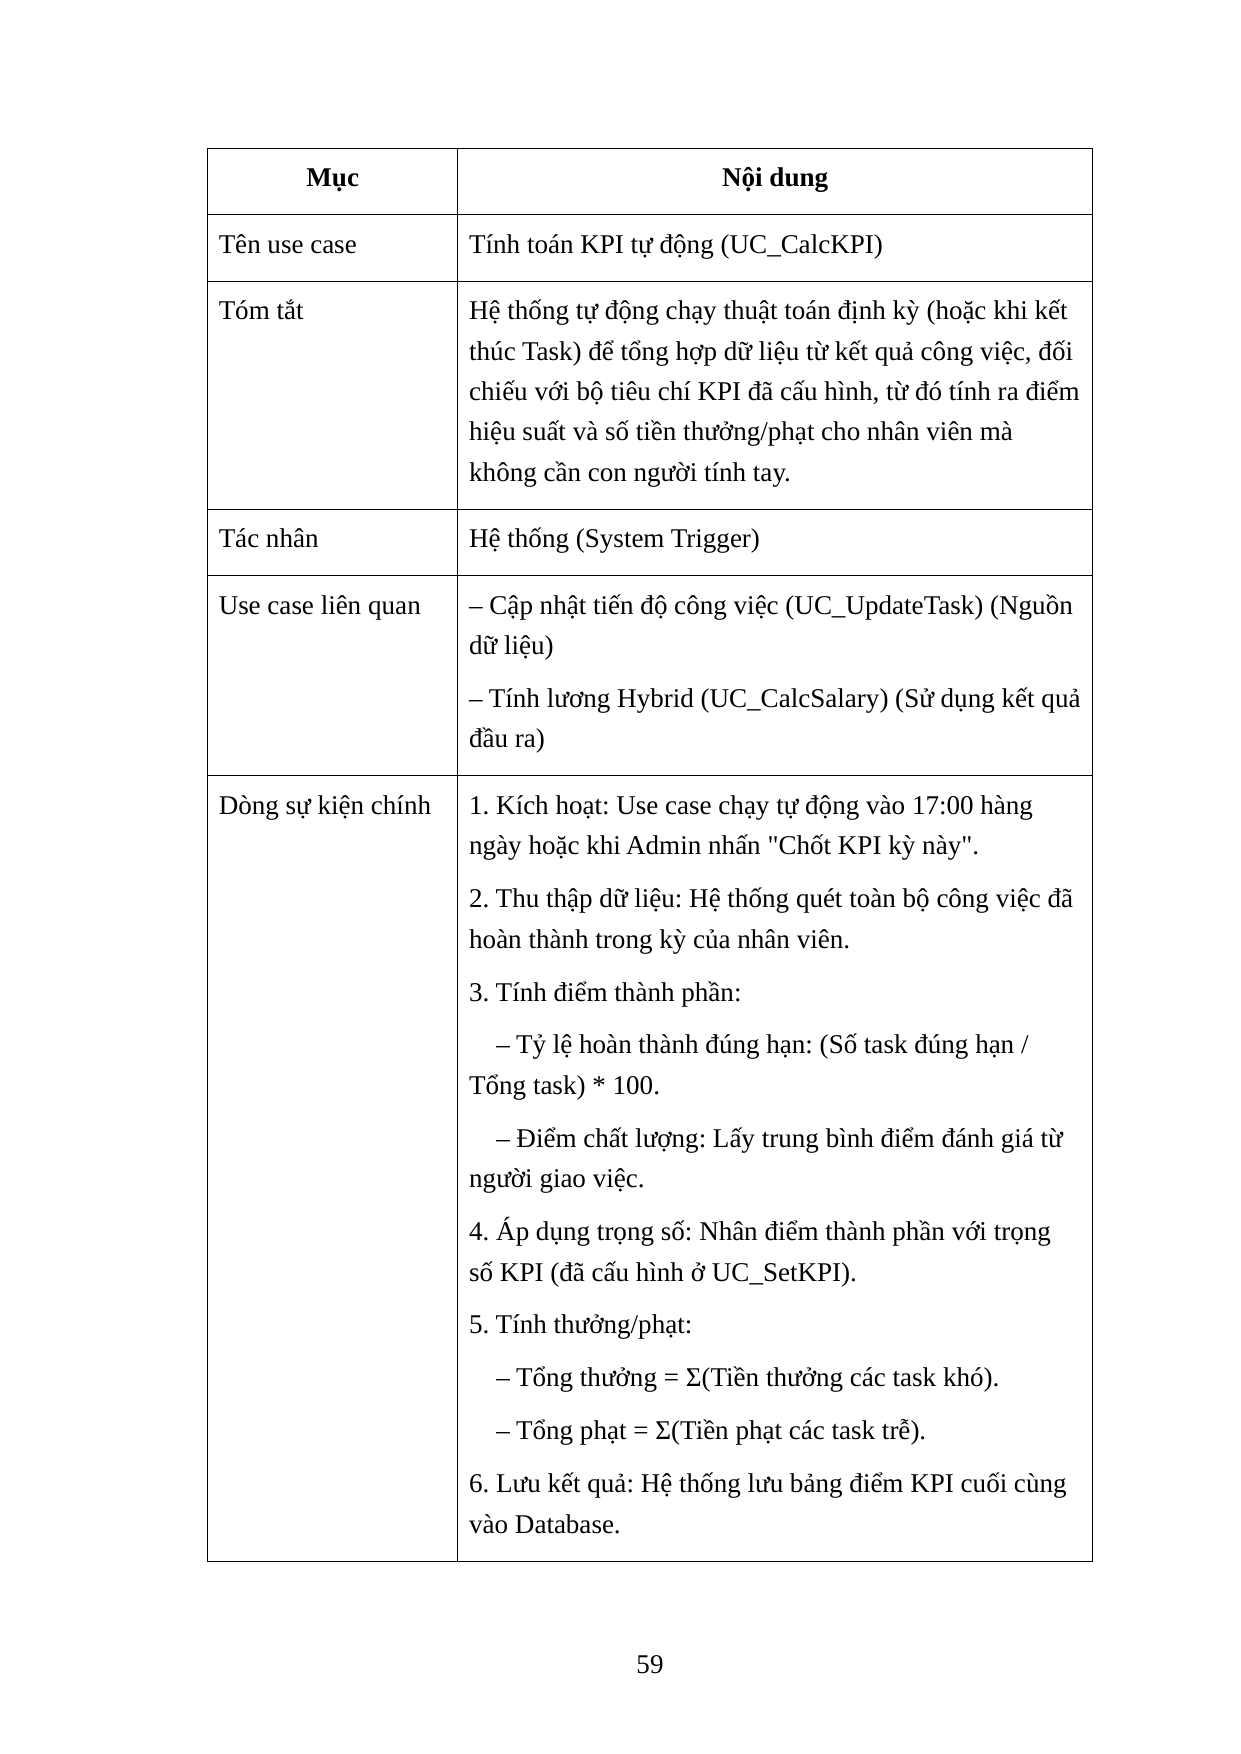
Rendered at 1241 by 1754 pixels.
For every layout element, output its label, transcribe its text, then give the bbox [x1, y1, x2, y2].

table_cell Tên use case [208, 215, 457, 281]
table_cell Tác nhân [208, 510, 457, 575]
table_cell Hệ thống tự động chạy thuật toán định kỳ (hoặc khi kết thúc Task) để tổng hợp dữ liệu từ kết quả công việc, đối chiếu với bộ tiêu chí KPI đã cấu hình, từ đó tính ra điểm hiệu suất và số tiền thưởng/phạt cho nhân viên mà không cần con người tính tay. [458, 282, 1092, 509]
table_cell Tóm tắt [208, 282, 457, 509]
table_cell Tính toán KPI tự động (UC_CalcKPI) [458, 215, 1092, 281]
table_cell – Cập nhật tiến độ công việc (UC_UpdateTask) (Nguồn dữ liệu) – Tính lương Hybrid (UC_CalcSalary) (Sử dụng kết quả đầu ra) [458, 576, 1092, 775]
table_header Mục [208, 149, 457, 214]
table_cell Dòng sự kiện chính [208, 776, 457, 1561]
table_header Nội dung [458, 149, 1092, 214]
table_cell Hệ thống (System Trigger) [458, 510, 1092, 575]
table_cell Use case liên quan [208, 576, 457, 775]
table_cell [458, 776, 1092, 1561]
